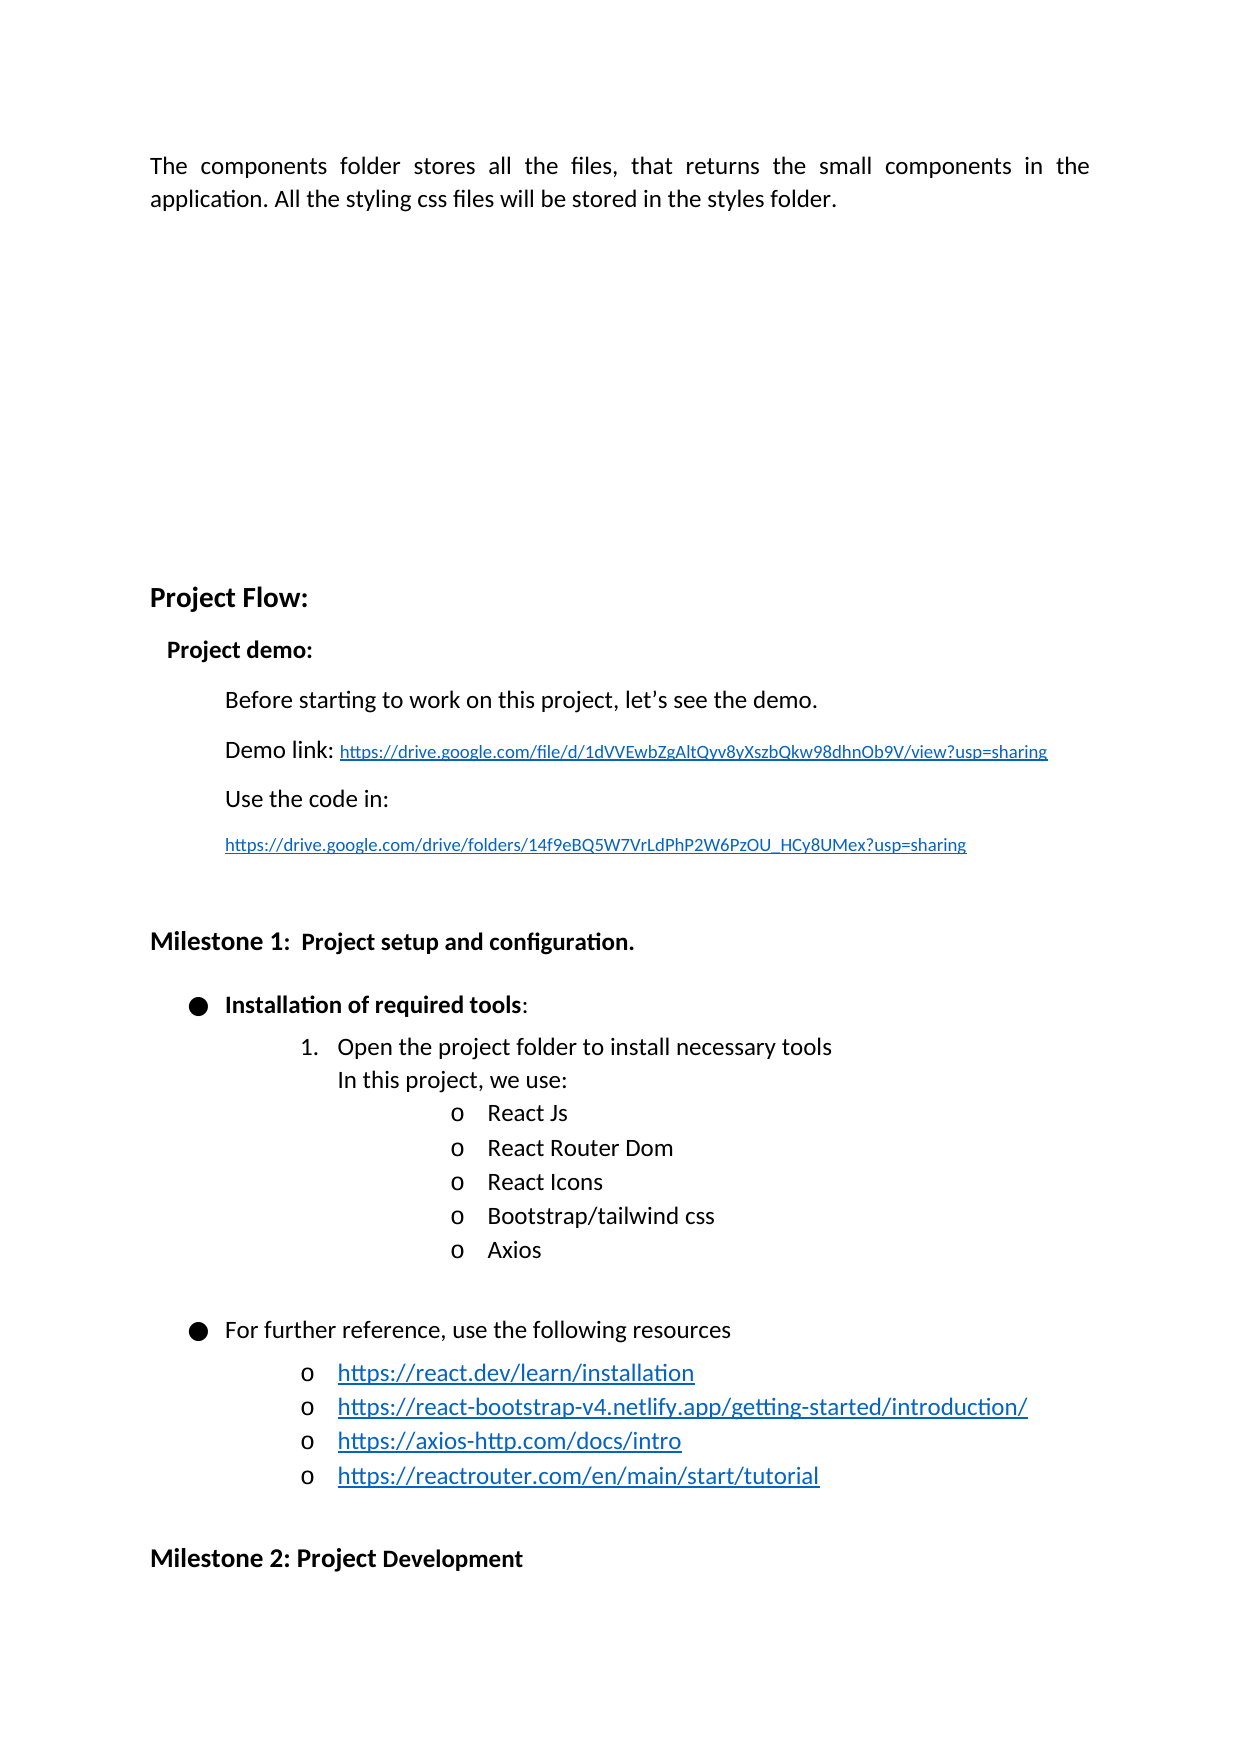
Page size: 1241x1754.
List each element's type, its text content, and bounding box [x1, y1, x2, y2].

text Demo link: https://drive.google.com/file/d/1dVVEwbZgAltQyv8yXszbQkw98dhnOb9V/view?usp=sharing [225, 734, 1090, 764]
list React Icons [450, 1166, 1090, 1198]
list For further reference, use the following resources [187, 1302, 1090, 1353]
text In this project, we use: [337, 1064, 1090, 1095]
text Milestone 1: Project setup and configuration. [150, 924, 1090, 957]
list Installation of required tools: [187, 976, 1090, 1027]
list React Router Dom [450, 1132, 1090, 1163]
list https://reactrouter.com/en/main/start/tutorial [300, 1460, 1090, 1492]
text Project Flow: [150, 579, 1090, 615]
text Use the code in: [225, 783, 1090, 814]
list Axios [450, 1234, 1090, 1266]
list Bootstrap/tailwind css [450, 1200, 1090, 1232]
list Open the project folder to install necessary tools [300, 1032, 1090, 1062]
text Milestone 2: Project Development [150, 1541, 1090, 1574]
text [150, 150, 1090, 213]
list React Js [450, 1097, 1090, 1129]
list https://react-bootstrap-v4.netlify.app/getting-started/introduction/ [300, 1391, 1090, 1423]
text https://drive.google.com/drive/folders/14f9eBQ5W7VrLdPhP2W6PzOU_HCy8UMex?usp=sharing [150, 833, 1090, 856]
text Project demo: [150, 635, 1090, 665]
list https://axios-http.com/docs/intro [300, 1426, 1090, 1457]
text Before starting to work on this project, let’s see the demo. [150, 684, 1090, 715]
list https://react.dev/learn/installation [300, 1357, 1090, 1389]
